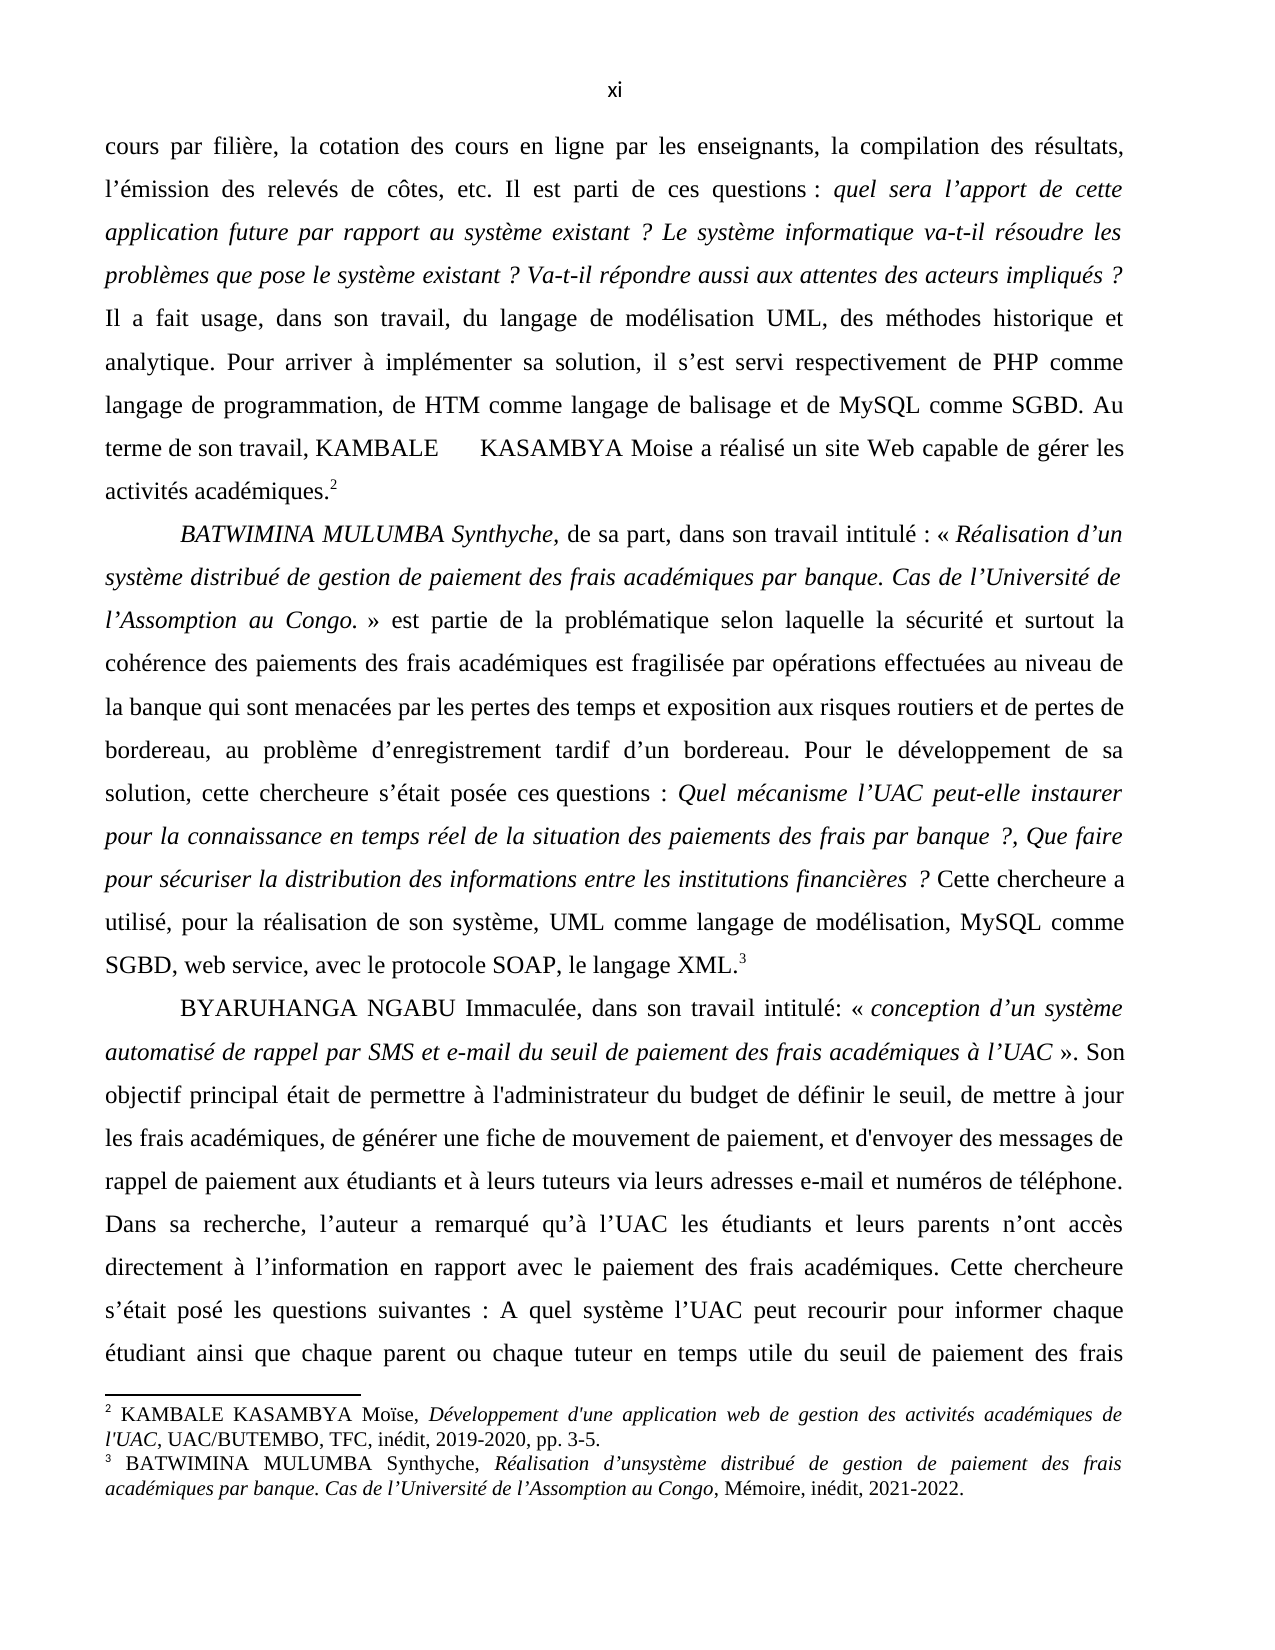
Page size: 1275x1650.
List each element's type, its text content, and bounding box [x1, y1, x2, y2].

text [105, 131, 1125, 505]
text BATWIMINA MULUMBA Synthyche, de sa part, dans son travail intitulé : « Réalisation d’un système distribué de gestion de paiement des frais académiques par banque. Cas de l’Université de l’Assomption au Congo. » est partie de la problématique selon laquelle la sécurité et surtout la cohérence des paiements des frais académiques est fragilisée par opérations effectuées au niveau de la banque qui sont menacées par les pertes des temps et exposition aux risques routiers et de pertes de bordereau, au problème d’enregistrement tardif d’un bordereau. Pour le développement de sa solution, cette chercheure s’était posée ces questions : Quel mécanisme l’UAC peut-elle instaurer pour la connaissance en temps réel de la situation des paiements des frais par banque ?, Que faire pour sécuriser la distribution des informations entre les institutions financières ? Cette chercheure a utilisé, pour la réalisation de son système, UML comme langage de modélisation, MySQL comme SGBD, web service, avec le protocole SOAP, le langage XML. [105, 519, 1125, 979]
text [105, 993, 1125, 1367]
